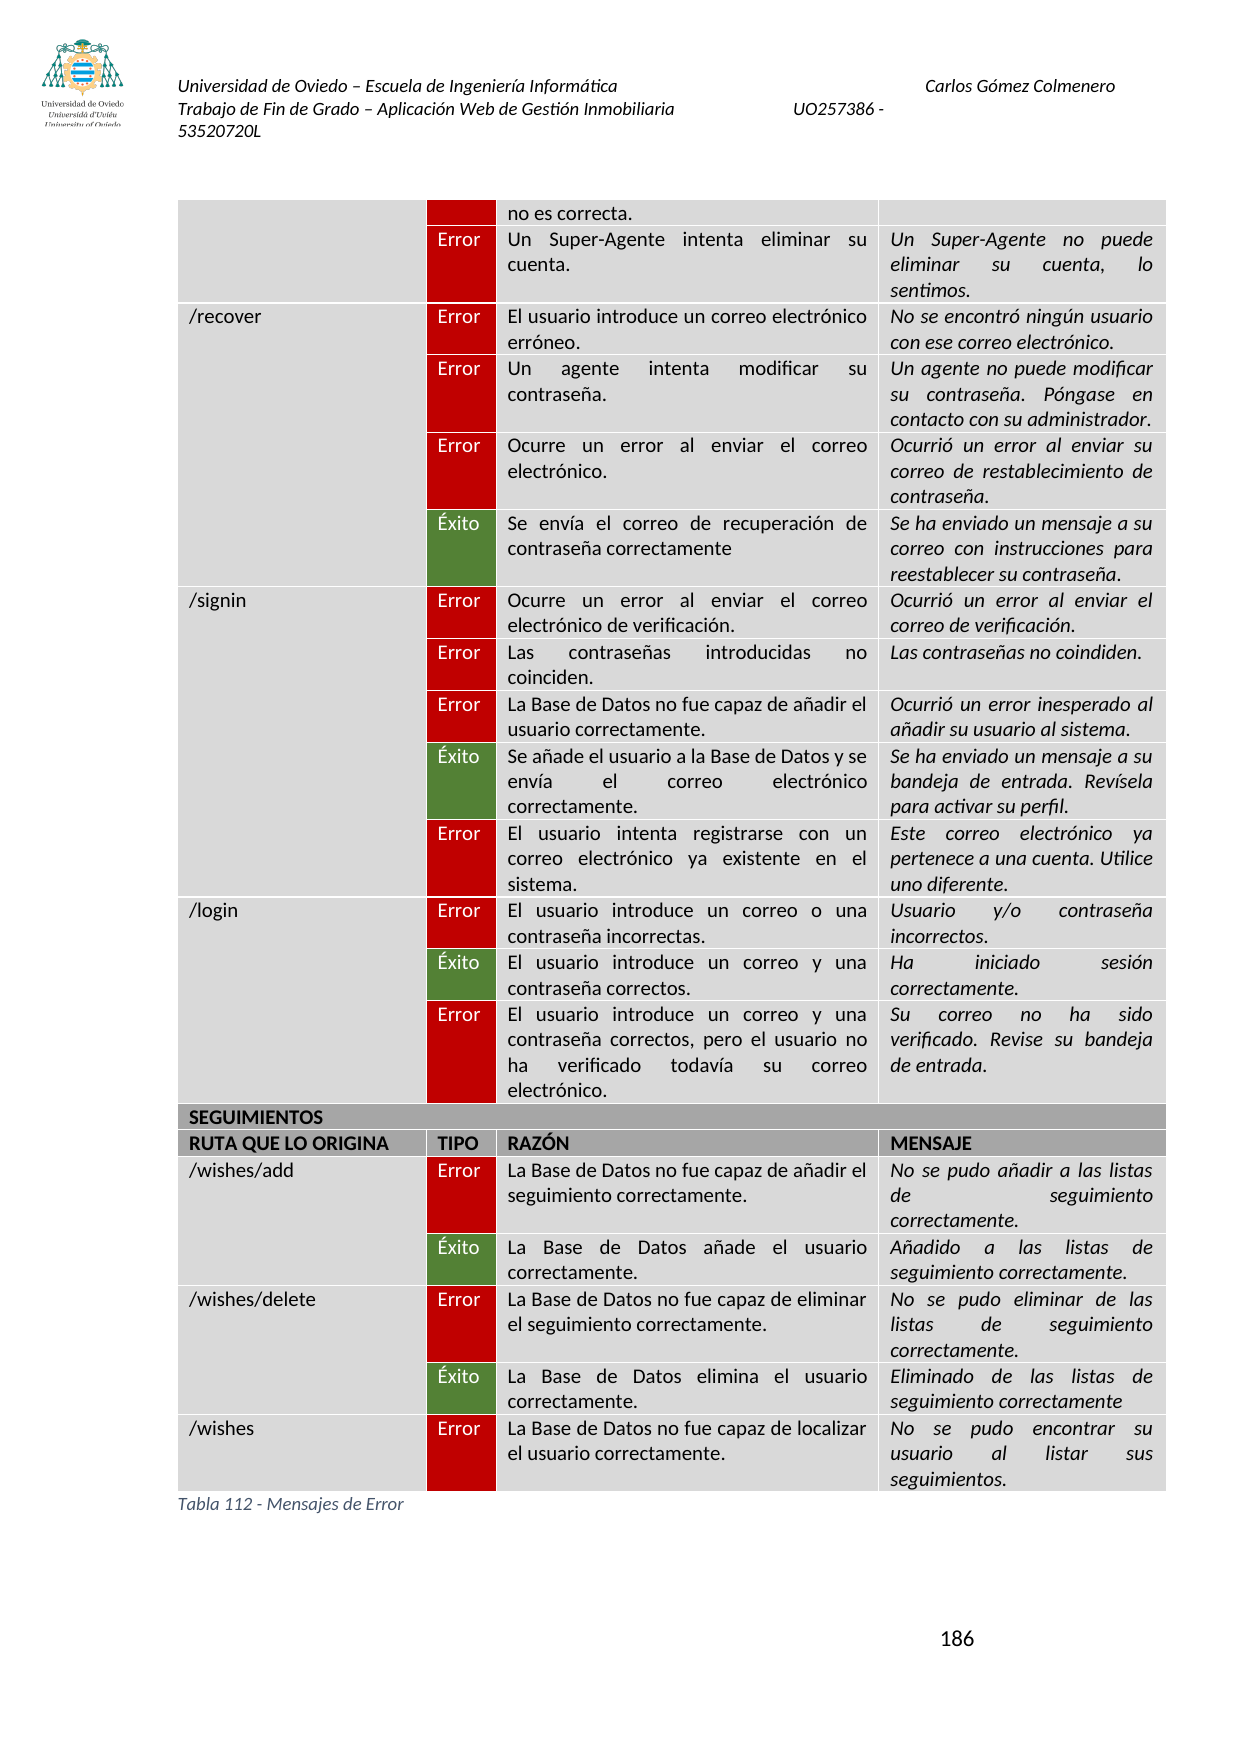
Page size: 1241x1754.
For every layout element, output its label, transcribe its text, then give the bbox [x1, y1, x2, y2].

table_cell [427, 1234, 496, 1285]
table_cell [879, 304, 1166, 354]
picture [36, 38, 124, 126]
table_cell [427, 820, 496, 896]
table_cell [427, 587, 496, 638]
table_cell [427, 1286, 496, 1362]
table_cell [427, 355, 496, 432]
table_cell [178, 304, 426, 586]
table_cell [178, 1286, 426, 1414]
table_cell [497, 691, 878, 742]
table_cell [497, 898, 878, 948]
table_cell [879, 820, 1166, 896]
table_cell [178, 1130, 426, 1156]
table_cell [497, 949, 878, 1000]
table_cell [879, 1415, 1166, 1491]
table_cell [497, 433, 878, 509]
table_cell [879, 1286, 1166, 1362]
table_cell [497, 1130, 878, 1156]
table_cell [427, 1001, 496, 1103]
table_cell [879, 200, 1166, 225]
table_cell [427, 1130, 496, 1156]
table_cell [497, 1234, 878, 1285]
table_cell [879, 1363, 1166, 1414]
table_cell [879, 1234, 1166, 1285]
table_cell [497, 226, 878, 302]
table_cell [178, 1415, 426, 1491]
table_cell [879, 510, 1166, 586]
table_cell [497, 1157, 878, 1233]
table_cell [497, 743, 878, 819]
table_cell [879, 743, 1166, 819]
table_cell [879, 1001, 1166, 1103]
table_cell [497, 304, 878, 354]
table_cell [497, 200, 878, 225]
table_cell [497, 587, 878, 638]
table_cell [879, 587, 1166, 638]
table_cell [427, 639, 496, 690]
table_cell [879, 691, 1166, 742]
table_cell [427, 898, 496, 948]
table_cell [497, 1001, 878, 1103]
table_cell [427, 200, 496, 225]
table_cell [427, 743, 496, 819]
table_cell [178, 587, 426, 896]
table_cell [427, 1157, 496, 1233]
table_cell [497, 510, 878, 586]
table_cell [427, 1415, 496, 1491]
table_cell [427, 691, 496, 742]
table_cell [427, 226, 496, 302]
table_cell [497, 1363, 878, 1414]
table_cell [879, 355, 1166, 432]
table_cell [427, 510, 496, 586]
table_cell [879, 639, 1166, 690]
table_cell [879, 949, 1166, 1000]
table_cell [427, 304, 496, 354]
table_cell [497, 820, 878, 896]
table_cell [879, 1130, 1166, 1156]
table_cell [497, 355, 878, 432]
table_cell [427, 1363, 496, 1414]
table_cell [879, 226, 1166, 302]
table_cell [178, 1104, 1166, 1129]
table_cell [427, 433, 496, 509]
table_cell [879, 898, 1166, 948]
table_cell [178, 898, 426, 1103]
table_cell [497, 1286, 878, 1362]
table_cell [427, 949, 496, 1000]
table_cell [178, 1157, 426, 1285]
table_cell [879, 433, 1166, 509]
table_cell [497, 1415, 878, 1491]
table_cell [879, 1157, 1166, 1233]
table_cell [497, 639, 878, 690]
